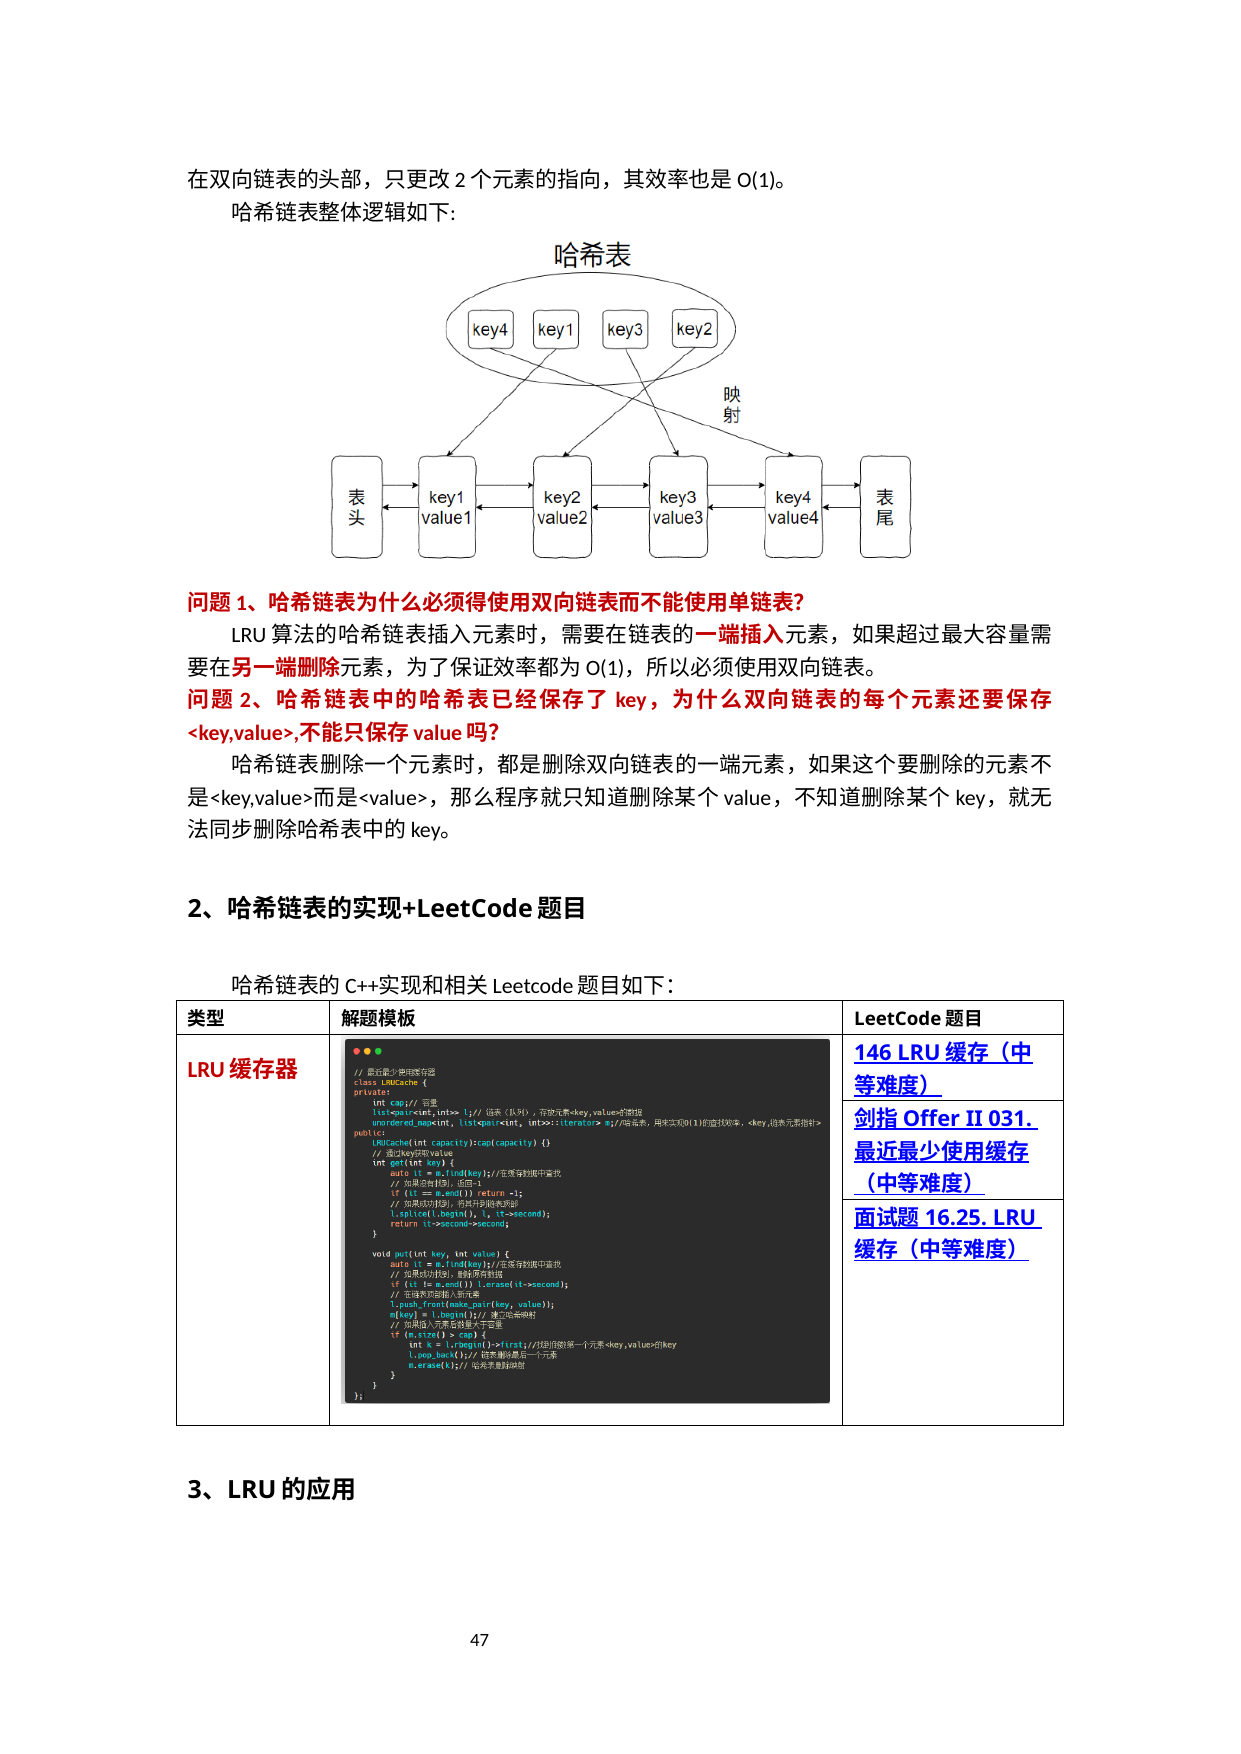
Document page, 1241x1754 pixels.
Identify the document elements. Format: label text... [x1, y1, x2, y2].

list 问题1、哈希链表为什么必须得使用双向链表而不能使用单链表？ [187, 584, 1053, 617]
table_cell 146 LRU缓存（中等难度） [843, 1035, 1063, 1100]
list 哈希链表的C++实现和相关Leetcode题目如下： [187, 968, 1053, 1000]
subtitle 2、哈希链表的实现+LeetCode题目 [187, 874, 1053, 939]
list 哈希链表删除一个元素时，都是删除双向链表的一端元素，如果这个要删除的元素不是<key,value>而是<value>，那么程序就只知道删除某个value，不知道删除某个key，就无法同步删除哈希表中的key。 [187, 747, 1053, 844]
table_cell LRU缓存器 [177, 1035, 329, 1425]
table_cell [330, 1035, 842, 1425]
picture [340, 1035, 830, 1404]
table_cell 剑指 Offer II 031. 最近最少使用缓存（中等难度） [843, 1101, 1063, 1198]
list LRU算法的哈希链表插入元素时，需要在链表的一端插入元素，如果超过最大容量需要在另一端删除元素，为了保证效率都为O(1)，所以必须使用双向链表。 [187, 617, 1053, 682]
table_header 类型 [177, 1001, 329, 1034]
subtitle 3、LRU的应用 [187, 1455, 1053, 1520]
table_header LeetCode题目 [843, 1001, 1063, 1034]
list 问题2、哈希链表中的哈希表已经保存了key，为什么双向链表的每个元素还要保存<key,value>,不能只保存value吗？ [187, 682, 1053, 747]
table_cell 面试题 16.25. LRU 缓存（中等难度） [843, 1200, 1063, 1425]
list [187, 162, 1053, 194]
picture [322, 227, 918, 568]
table_header 解题模板 [330, 1001, 842, 1034]
list 哈希链表整体逻辑如下: [187, 194, 1053, 227]
